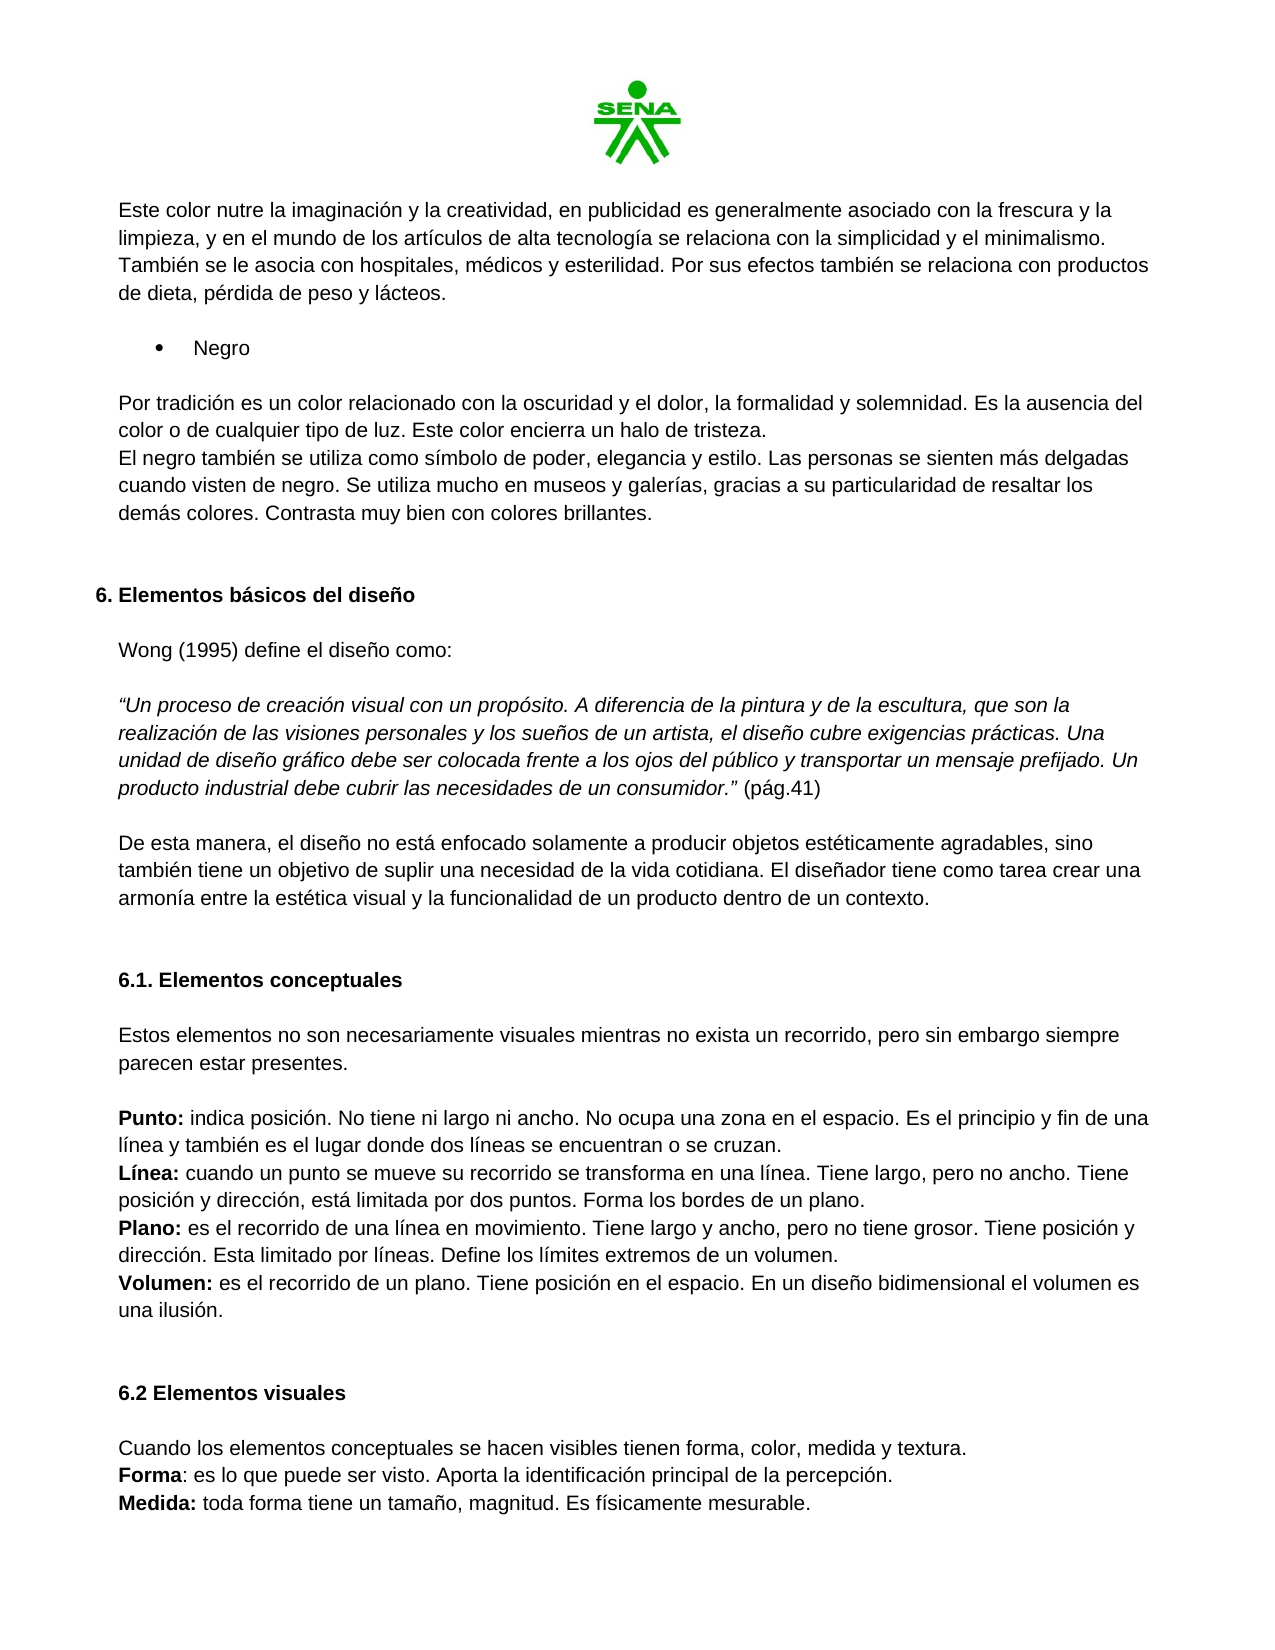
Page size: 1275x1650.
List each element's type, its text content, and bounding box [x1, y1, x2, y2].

text Por tradición es un color relacionado con la oscuridad y el dolor, la formalidad y solemnidad. Es la ausencia del color o de cualquier tipo de luz. Este color encierra un halo de tristeza. [118, 391, 1157, 442]
text 6.1. Elementos conceptuales [118, 968, 1157, 992]
text Volumen: es el recorrido de un plano. Tiene posición en el espacio. En un diseño bidimensional el volumen es una ilusión. [118, 1271, 1157, 1322]
text Medida: toda forma tiene un tamaño, magnitud. Es físicamente mesurable. [118, 1491, 1157, 1514]
text El negro también se utiliza como símbolo de poder, elegancia y estilo. Las personas se sienten más delgadas cuando visten de negro. Se utiliza mucho en museos y galerías, gracias a su particularidad de resaltar los demás colores. Contrasta muy bien con colores brillantes. [118, 446, 1157, 524]
text Punto: indica posición. No tiene ni largo ni ancho. No ocupa una zona en el espacio. Es el principio y fin de una línea y también es el lugar donde dos líneas se encuentran o se cruzan. [118, 1106, 1157, 1157]
text Cuando los elementos conceptuales se hacen visibles tienen forma, color, medida y textura. [118, 1436, 1157, 1459]
text 6.2 Elementos visuales [118, 1381, 1157, 1404]
list Elementos básicos del diseño [95, 583, 1157, 607]
list Negro [156, 335, 1157, 359]
text Wong (1995) define el diseño como: [118, 638, 1157, 662]
text Estos elementos no son necesariamente visuales mientras no exista un recorrido, pero sin embargo siempre parecen estar presentes. [118, 1023, 1157, 1074]
text Plano: es el recorrido de una línea en movimiento. Tiene largo y ancho, pero no tiene grosor. Tiene posición y dirección. Esta limitado por líneas. Define los límites extremos de un volumen. [118, 1216, 1157, 1267]
text De esta manera, el diseño no está enfocado solamente a producir objetos estéticamente agradables, sino también tiene un objetivo de suplir una necesidad de la vida cotidiana. El diseñador tiene como tarea crear una armonía entre la estética visual y la funcionalidad de un producto dentro de un contexto. [118, 831, 1157, 909]
picture [588, 75, 687, 172]
text Forma: es lo que puede ser visto. Aporta la identificación principal de la percepción. [118, 1463, 1157, 1487]
text “Un proceso de creación visual con un propósito. A diferencia de la pintura y de la escultura, que son la realización de las visiones personales y los sueños de un artista, el diseño cubre exigencias prácticas. Una unidad de diseño gráfico debe ser colocada frente a los ojos del público y transportar un mensaje prefijado. Un producto industrial debe cubrir las necesidades de un consumidor.” (pág.41) [118, 693, 1157, 799]
text Este color nutre la imaginación y la creatividad, en publicidad es generalmente asociado con la frescura y la limpieza, y en el mundo de los artículos de alta tecnología se relaciona con la simplicidad y el minimalismo. También se le asocia con hospitales, médicos y esterilidad. Por sus efectos también se relaciona con productos de dieta, pérdida de peso y lácteos. [118, 198, 1157, 304]
text Línea: cuando un punto se mueve su recorrido se transforma en una línea. Tiene largo, pero no ancho. Tiene posición y dirección, está limitada por dos puntos. Forma los bordes de un plano. [118, 1161, 1157, 1212]
